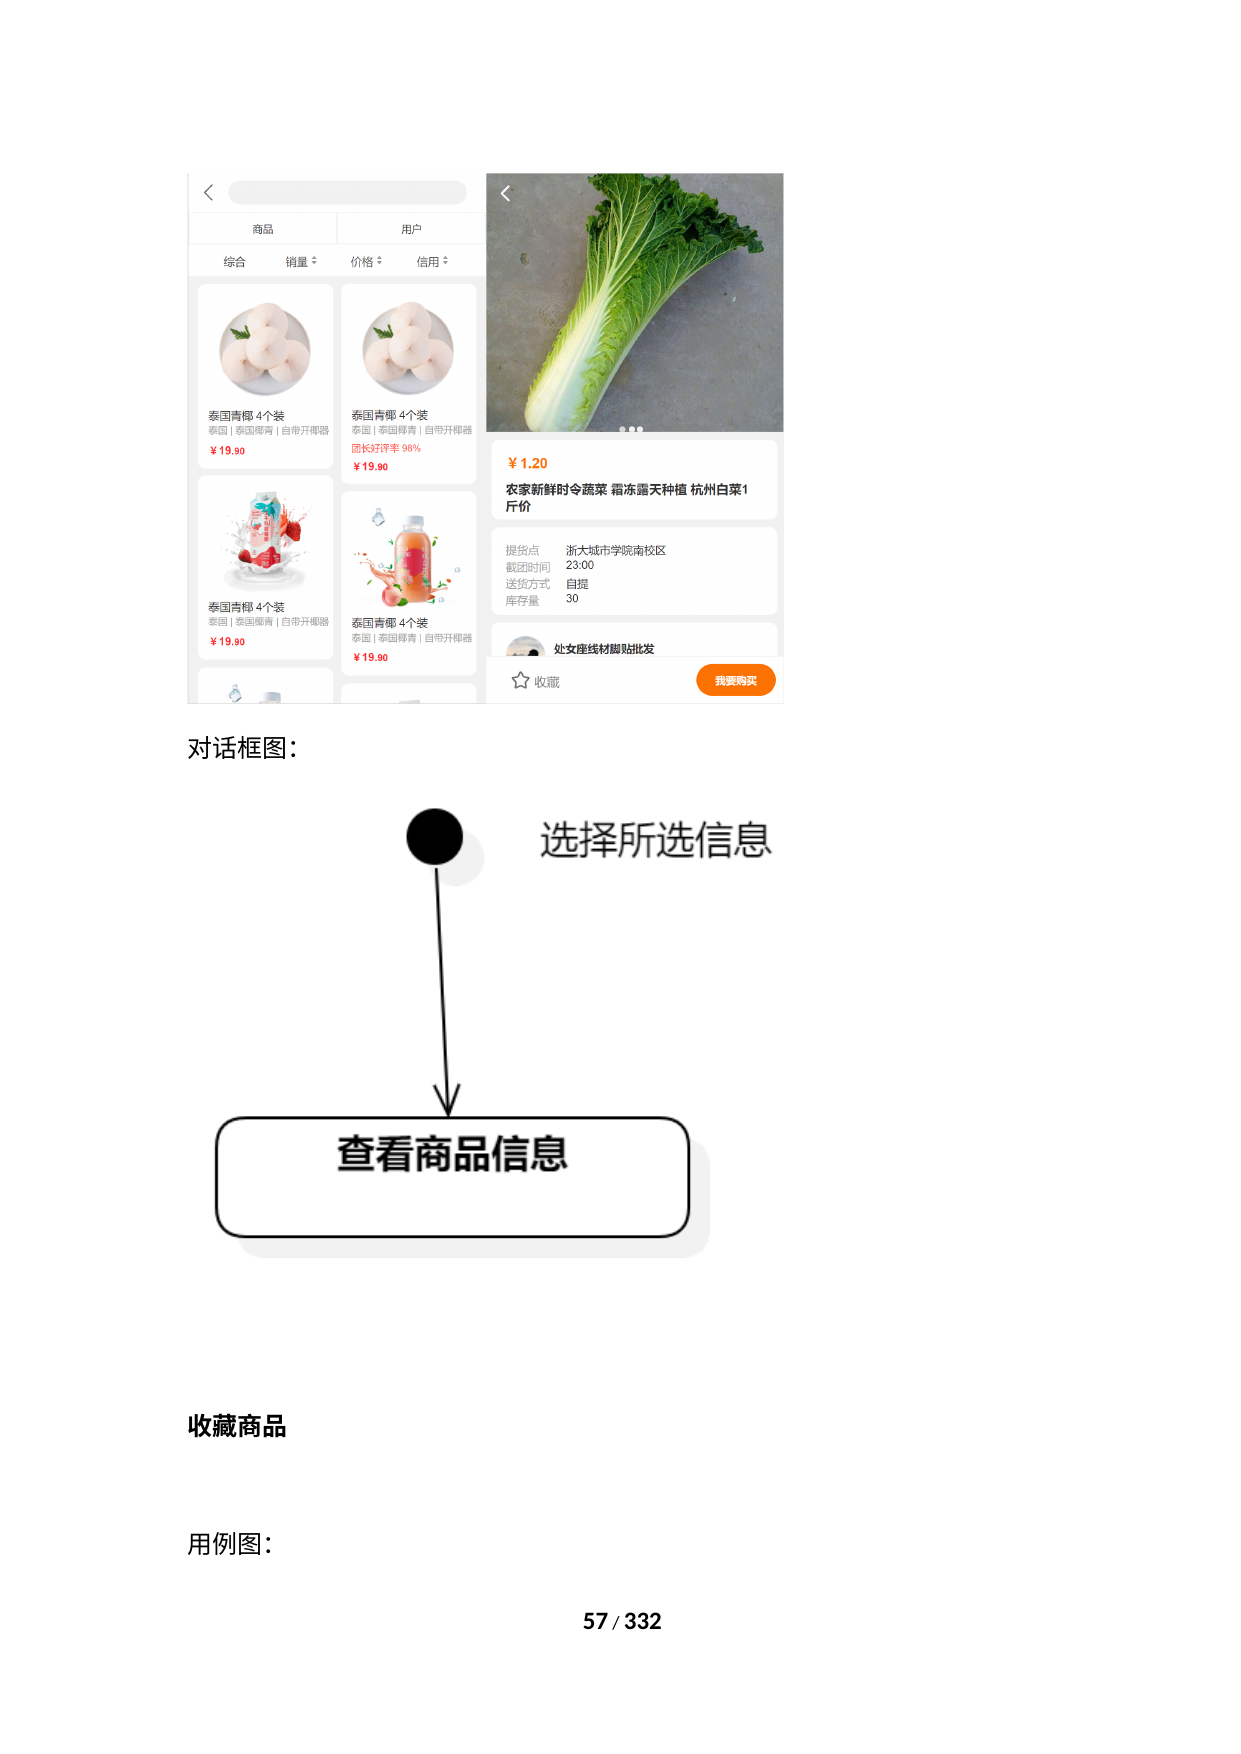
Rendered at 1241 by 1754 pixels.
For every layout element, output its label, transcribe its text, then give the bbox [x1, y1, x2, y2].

picture [187, 779, 903, 1356]
text 用例图： [187, 1510, 1053, 1575]
picture [187, 173, 784, 704]
text 对话框图： [187, 714, 1053, 779]
text 收藏商品 [187, 1392, 1053, 1457]
